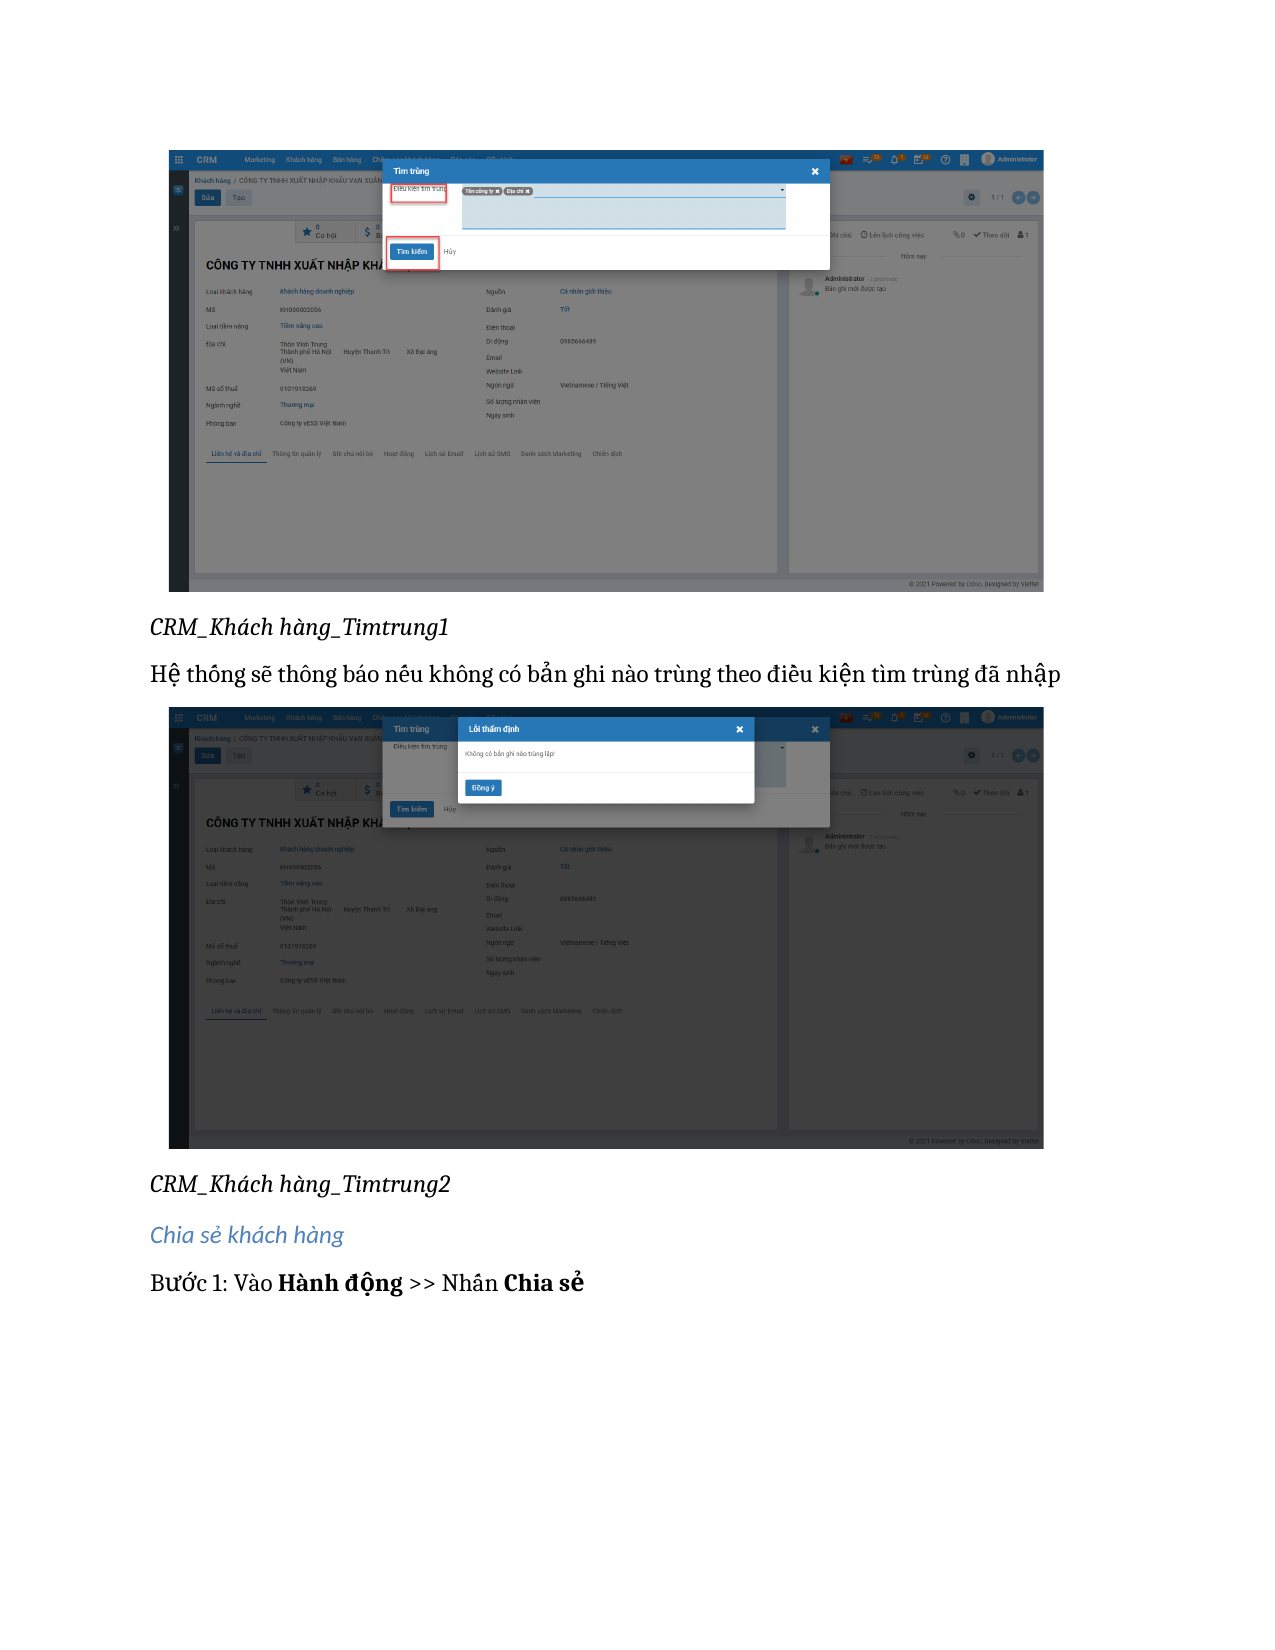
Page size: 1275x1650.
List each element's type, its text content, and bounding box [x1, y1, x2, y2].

subtitle Chia sẻ khách hàng [150, 1219, 1125, 1250]
text CRM_Khách hàng_Timtrung2 [150, 1170, 1125, 1198]
text Hệ thống sẽ thông báo nếu không có bản ghi nào trùng theo điều kiện tìm trùng đã nhập [150, 660, 1125, 689]
picture [168, 707, 1044, 1149]
picture [168, 150, 1044, 592]
text Bước 1: Vào Hành động >> Nhấn Chia sẻ [150, 1269, 1125, 1297]
text CRM_Khách hàng_Timtrung1 [150, 612, 1125, 641]
